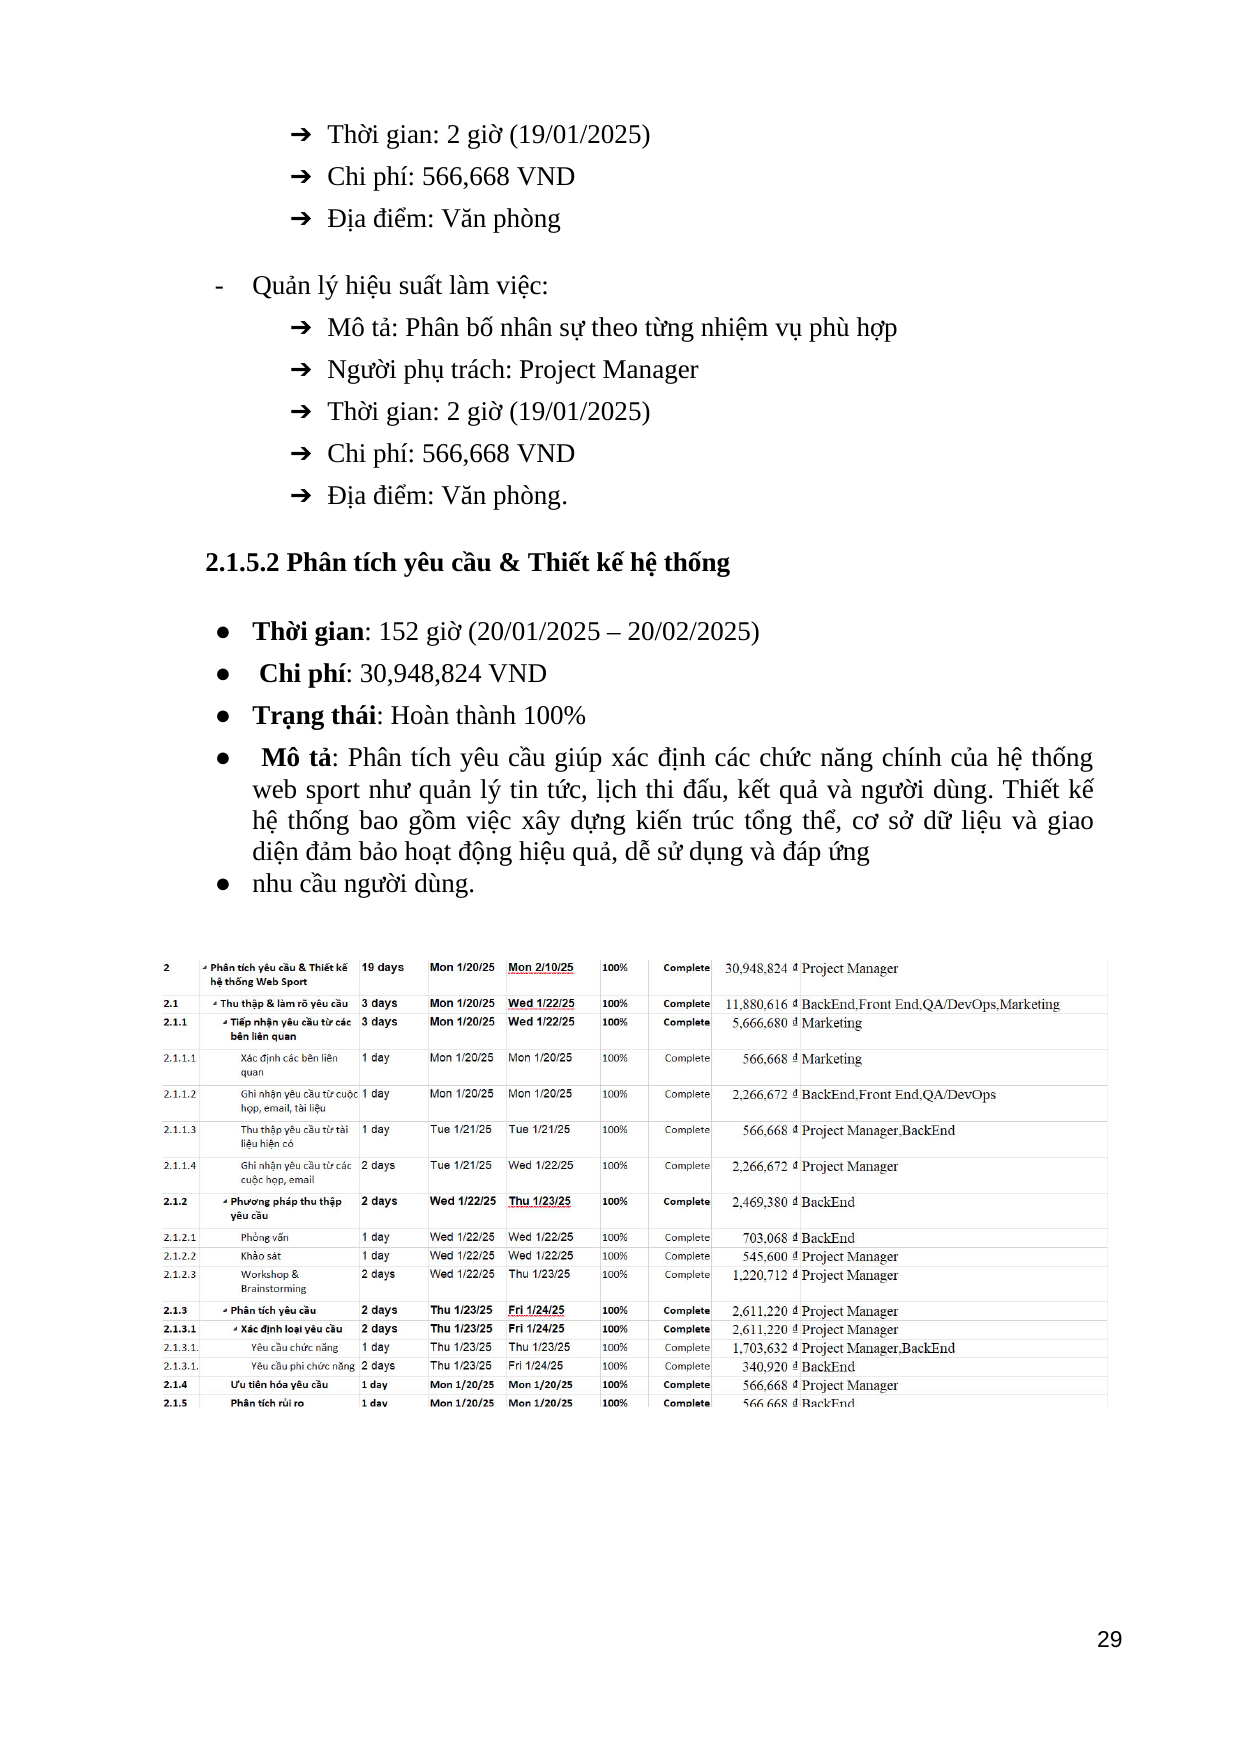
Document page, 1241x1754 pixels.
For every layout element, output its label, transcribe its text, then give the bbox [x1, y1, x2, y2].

list Trạng thái: Hoàn thành 100% [214, 699, 1122, 731]
list Quản lý hiệu suất làm việc: [214, 269, 1122, 300]
subtitle 2.1.5.2 Phân tích yêu cầu & Thiết kế hệ thống [177, 546, 1122, 577]
list Mô tả: Phân tích yêu cầu giúp xác định các chức năng chính của hệ thống web sport như quản lý tin tức, lịch thi đấu, kết quả và người dùng. Thiết kế hệ thống bao gồm việc xây dựng kiến trúc tổng thể, cơ sở dữ liệu và giao diện đảm bảo hoạt động hiệu quả, dễ sử dụng và đáp ứng [214, 741, 1095, 867]
picture [162, 960, 1108, 1407]
list Chi phí: 30,948,824 VND [214, 657, 1122, 688]
list Chi phí: 566,668 VND [289, 437, 1122, 468]
list nhu cầu người dùng. [214, 867, 1095, 898]
list Thời gian: 152 giờ (20/01/2025 – 20/02/2025) [214, 615, 1122, 647]
list Thời gian: 2 giờ (19/01/2025) [289, 395, 1122, 426]
list Địa điểm: Văn phòng. [289, 479, 1122, 510]
list Mô tả: Phân bố nhân sự theo từng nhiệm vụ phù hợp [289, 311, 1122, 342]
list Người phụ trách: Project Manager [289, 353, 1122, 384]
list Thời gian: 2 giờ (19/01/2025) [289, 118, 1122, 149]
list Chi phí: 566,668 VND [289, 160, 1122, 191]
list Địa điểm: Văn phòng [289, 202, 1122, 233]
